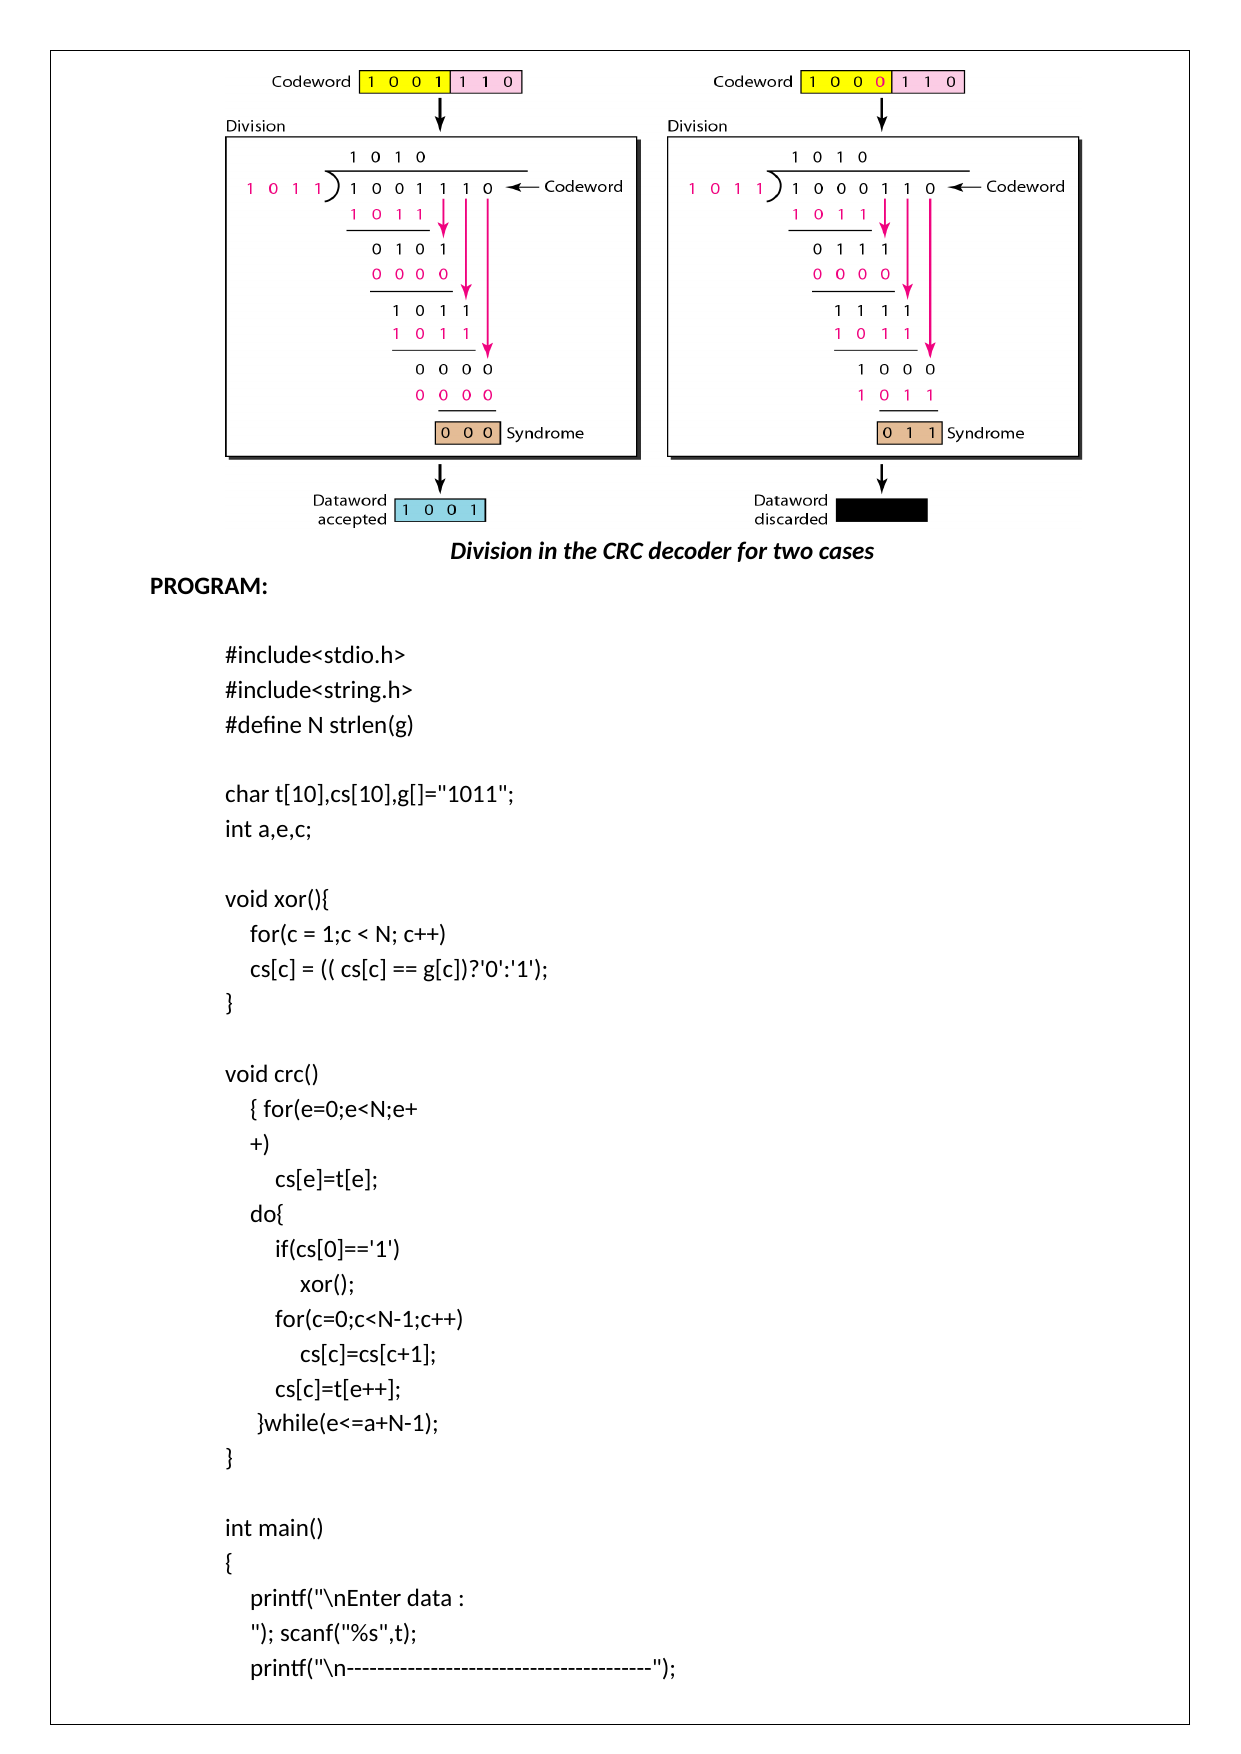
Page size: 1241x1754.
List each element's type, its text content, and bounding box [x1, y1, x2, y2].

text cs[e]=t[e]; do{ [250, 1163, 381, 1228]
text PROGRAM: [150, 570, 1176, 600]
text #define N strlen(g) [225, 709, 1176, 739]
text printf("\nEnter data : "); scanf("%s",t); [250, 1582, 492, 1648]
text cs[c] = (( cs[c] == g[c])?'0':'1'); [250, 953, 1176, 983]
text #include<string.h> [225, 674, 1176, 705]
text int main() [225, 1512, 1176, 1543]
text char t[10],cs[10],g[]="1011"; [225, 779, 1176, 809]
picture [225, 70, 1083, 529]
text cs[c]=t[e++]; [275, 1373, 1176, 1403]
text void xor(){ [225, 883, 1176, 914]
text void crc(){ for(e=0;e<N;e++) [225, 1058, 432, 1158]
text if(cs[0]=='1') [275, 1233, 1176, 1264]
text } [225, 988, 1176, 1018]
text int a,e,c; [225, 813, 1176, 844]
text for(c = 1;c < N; c++) [250, 918, 1176, 949]
text }while(e<=a+N-1); [182, 1408, 513, 1438]
text #include<stdio.h> [225, 639, 1176, 670]
text cs[c]=cs[c+1]; [300, 1338, 1176, 1368]
text } [225, 1442, 1176, 1473]
text Division in the CRC decoder for two cases [450, 535, 1176, 566]
text { [225, 1547, 1176, 1578]
text xor(); for(c=0;c<N-1;c++) [275, 1268, 476, 1333]
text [250, 1652, 1176, 1683]
